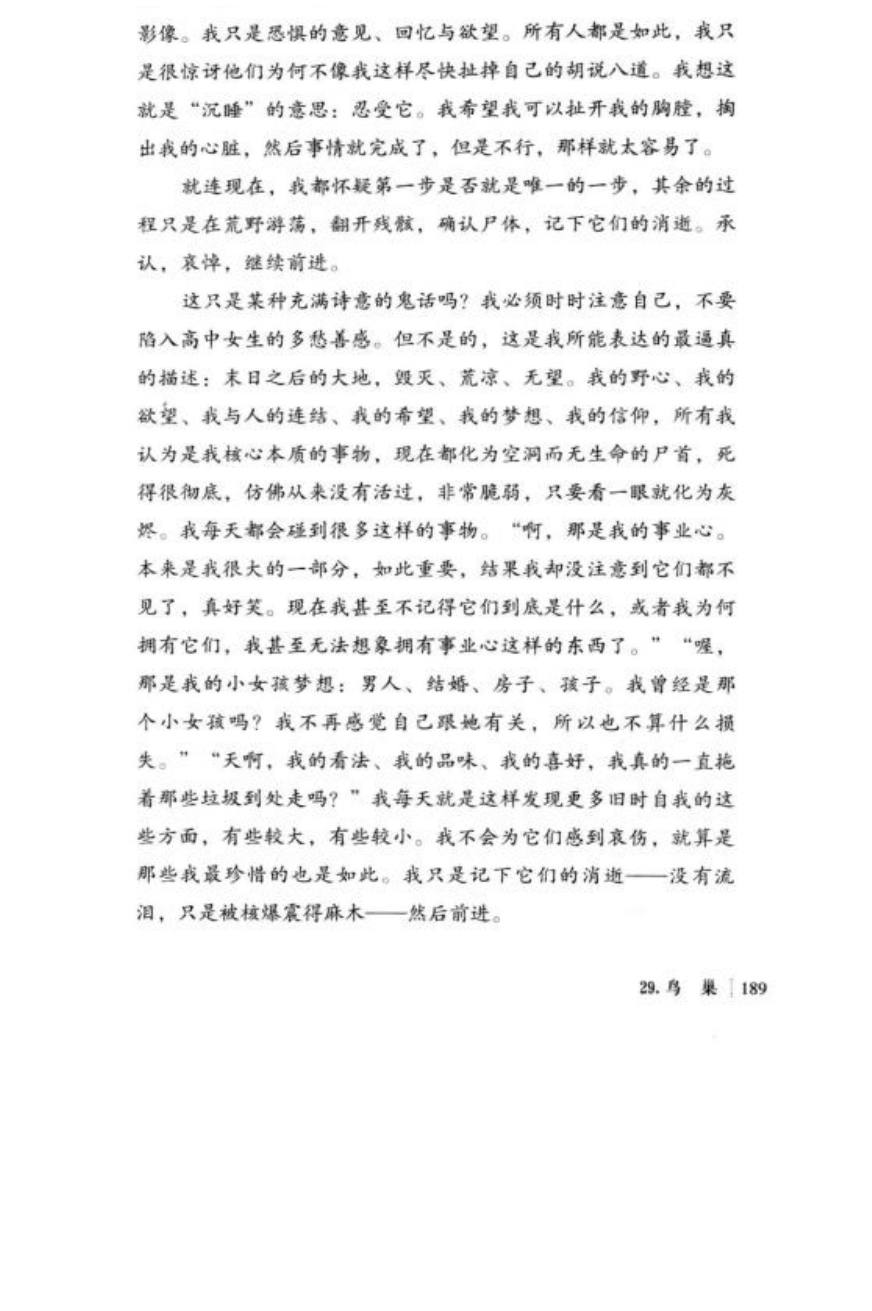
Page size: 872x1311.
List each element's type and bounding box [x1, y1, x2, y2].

picture [0, 6, 872, 1054]
